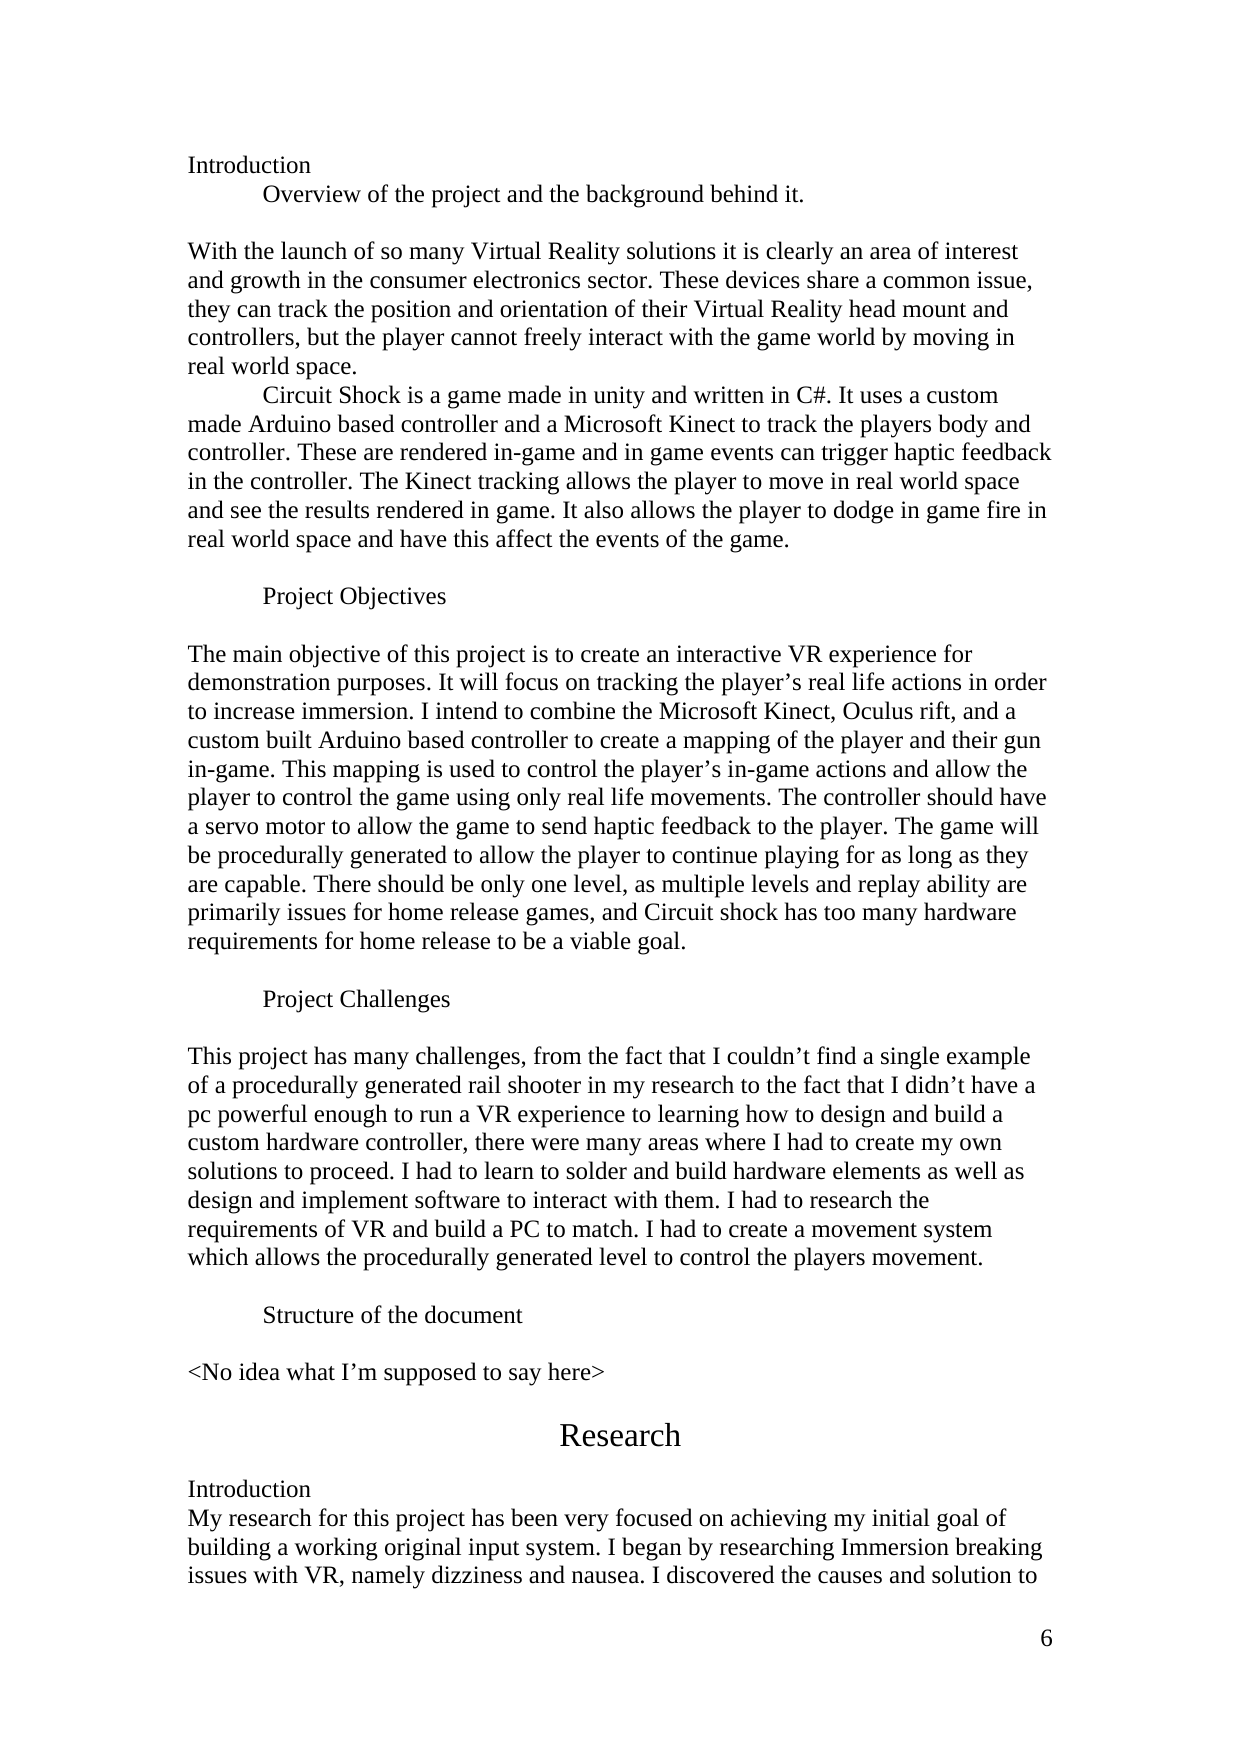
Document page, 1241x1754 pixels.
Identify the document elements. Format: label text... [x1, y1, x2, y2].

text With the launch of so many Virtual Reality solutions it is clearly an area of interest and growth in the consumer electronics sector. These devices share a common issue, they can track the position and orientation of their Virtual Reality head mount and controllers, but the player cannot freely interact with the game world by moving in real world space. [187, 236, 1053, 380]
text This project has many challenges, from the fact that I couldn’t find a single example of a procedurally generated rail shooter in my research to the fact that I didn’t have a pc powerful enough to run a VR experience to learning how to design and build a custom hardware controller, there were many areas where I had to create my own solutions to proceed. I had to learn to solder and build hardware elements as well as design and implement software to interact with them. I had to research the requirements of VR and build a PC to match. I had to create a movement system which allows the procedurally generated level to control the players movement. [187, 1041, 1053, 1271]
text Structure of the document [187, 1300, 1053, 1329]
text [187, 1503, 1053, 1589]
subtitle Introduction [187, 1474, 1053, 1503]
subtitle Introduction [187, 150, 1053, 179]
text Project Objectives [187, 581, 1053, 610]
text <No idea what I’m supposed to say here> [187, 1357, 1053, 1386]
text Overview of the project and the background behind it. [187, 179, 1053, 207]
text The main objective of this project is to create an interactive VR experience for demonstration purposes. It will focus on tracking the player’s real life actions in order to increase immersion. I intend to combine the Microsoft Kinect, Oculus rift, and a custom built Arduino based controller to create a mapping of the player and their gun in-game. This mapping is used to control the player’s in-game actions and allow the player to control the game using only real life movements. The controller should have a servo motor to allow the game to send haptic feedback to the player. The game will be procedurally generated to allow the player to continue playing for as long as they are capable. There should be only one level, as multiple levels and replay ability are primarily issues for home release games, and Circuit shock has too many hardware requirements for home release to be a viable goal. [187, 639, 1053, 955]
subtitle Research [187, 1415, 1053, 1453]
text Project Challenges [187, 984, 1053, 1012]
text Circuit Shock is a game made in unity and written in C#. It uses a custom made Arduino based controller and a Microsoft Kinect to track the players body and controller. These are rendered in-game and in game events can trigger haptic feedback in the controller. The Kinect tracking allows the player to move in real world space and see the results rendered in game. It also allows the player to dodge in game fire in real world space and have this affect the events of the game. [187, 380, 1053, 552]
